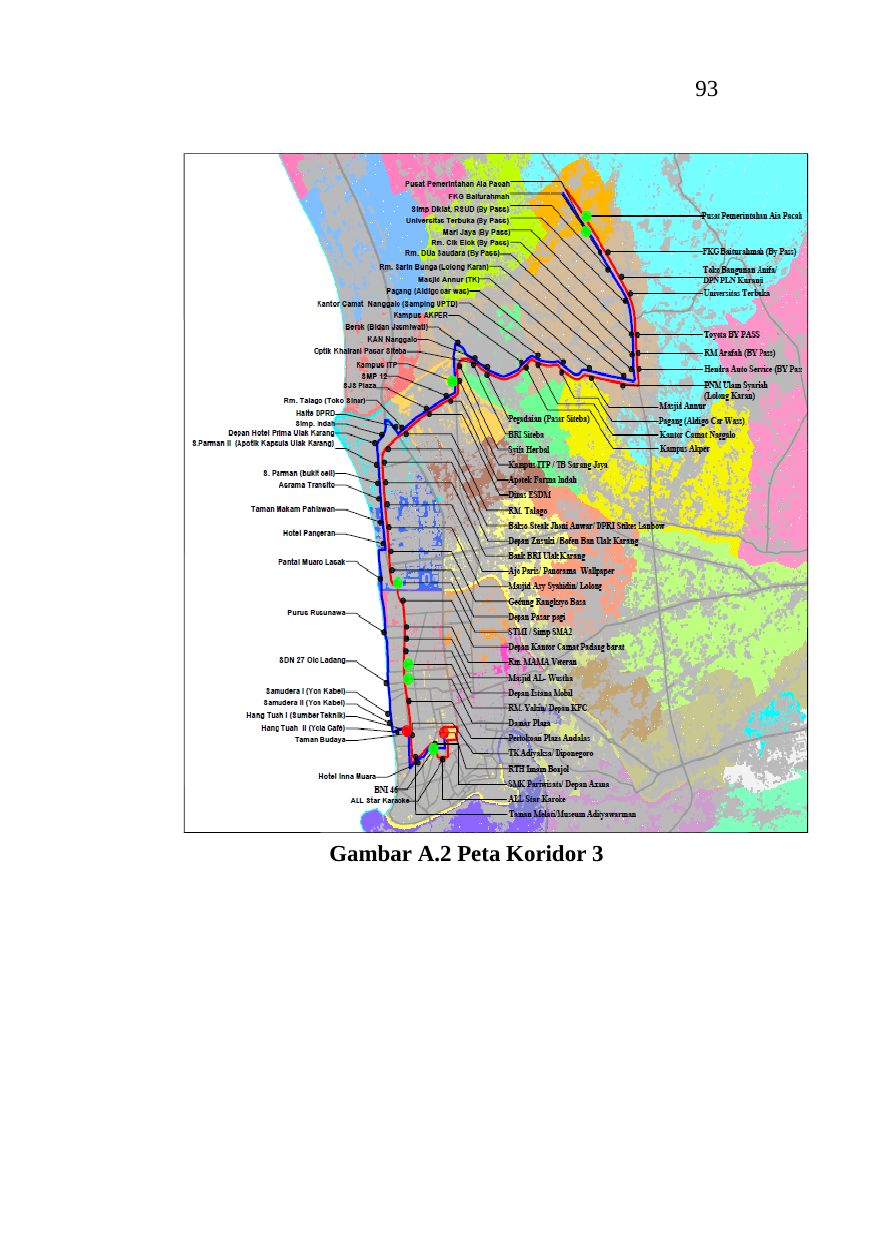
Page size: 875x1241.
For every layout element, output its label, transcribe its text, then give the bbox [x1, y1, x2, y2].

picture [177, 147, 812, 841]
text Gambar A.2 Peta Koridor 3 [177, 841, 756, 867]
